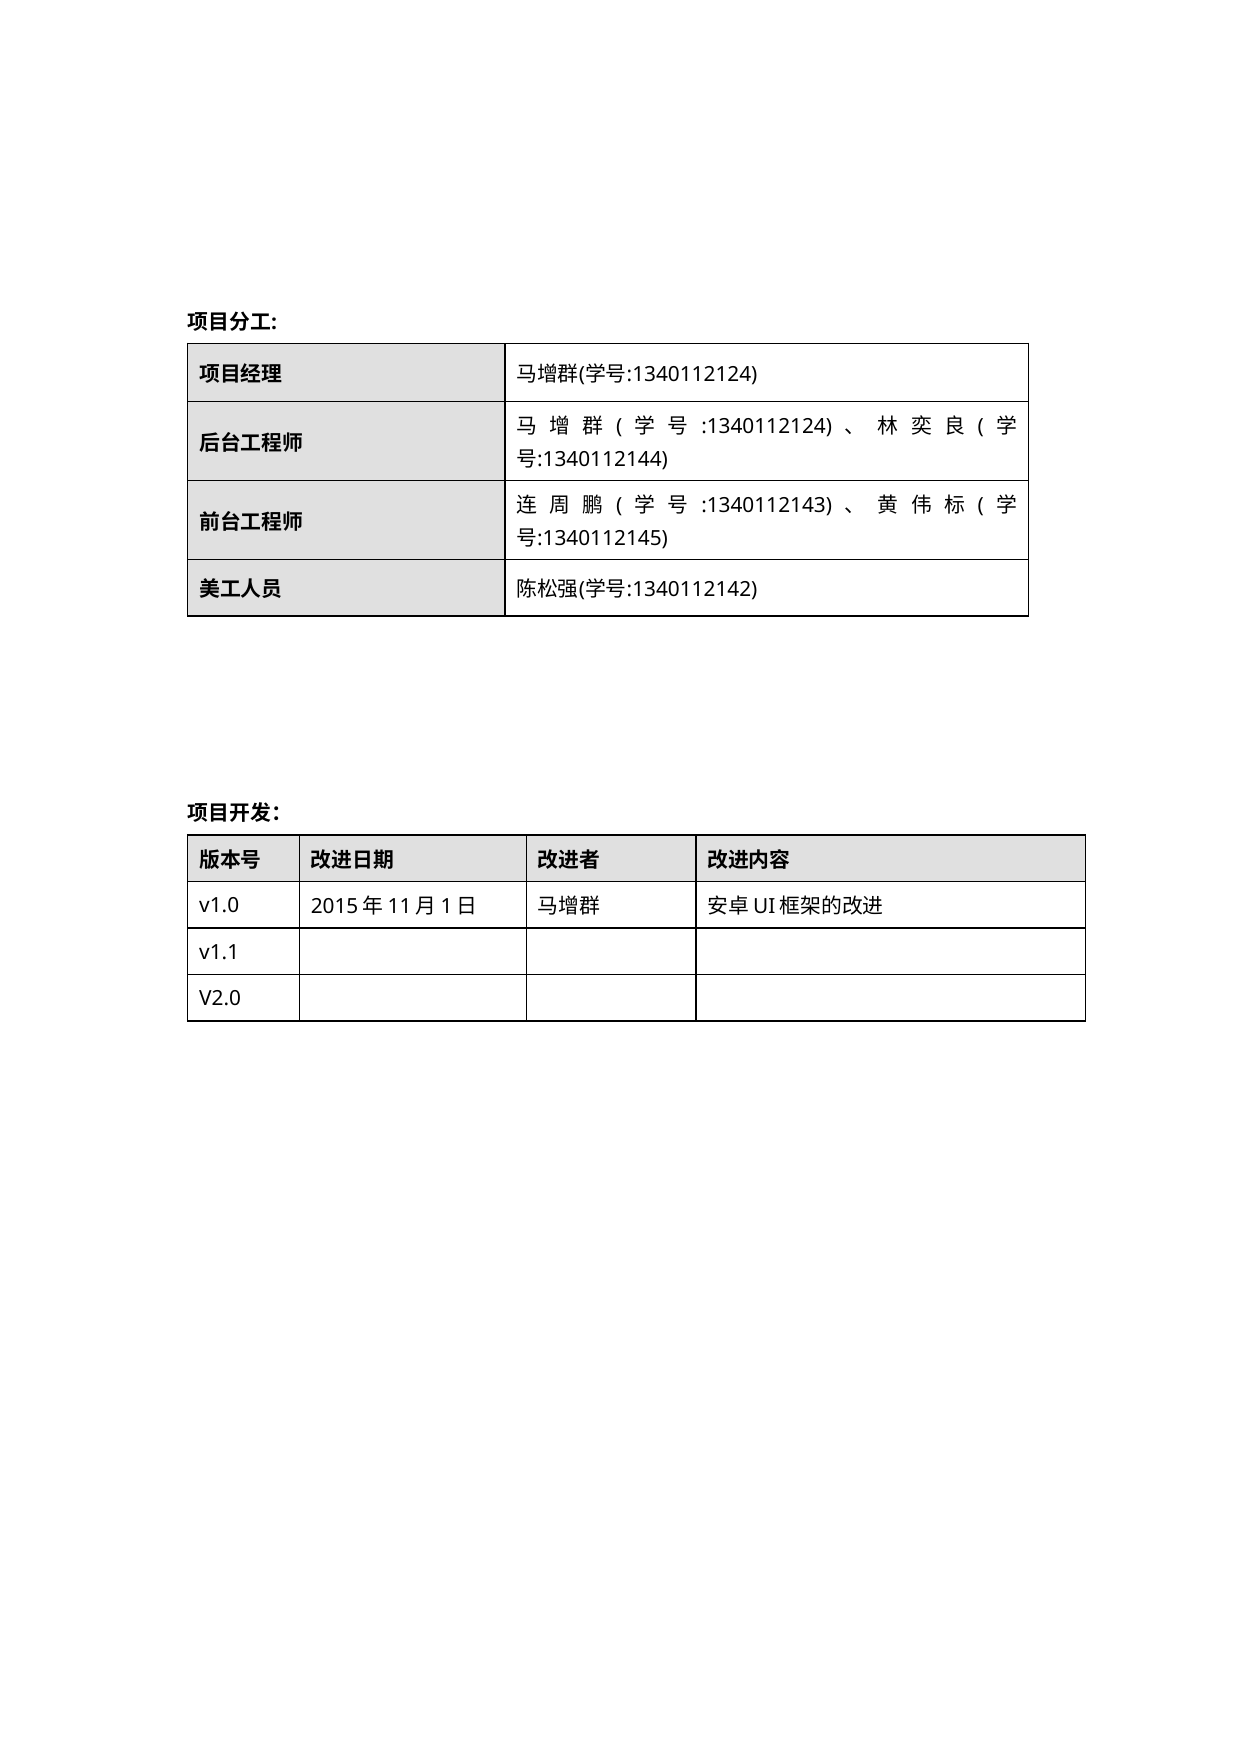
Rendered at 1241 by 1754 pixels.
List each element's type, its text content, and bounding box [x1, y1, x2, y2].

table_cell 安卓UI框架的改进 [697, 882, 1085, 927]
table_header 改进日期 [300, 836, 526, 881]
table_header 改进内容 [697, 836, 1085, 881]
table_cell 连周鹏(学号:1340112143)、黄伟标(学号:1340112145) [506, 481, 1028, 559]
table_cell [697, 929, 1085, 974]
table_cell [527, 929, 695, 974]
table_cell 2015年11月1日 [300, 882, 526, 927]
table_header 项目经理 [188, 344, 504, 401]
table_cell v1.0 [188, 882, 299, 927]
text 项目分工: [187, 304, 1053, 336]
table_cell V2.0 [188, 975, 299, 1020]
table_cell [300, 975, 526, 1020]
table_cell [527, 975, 695, 1020]
table_cell 美工人员 [188, 560, 504, 615]
text 项目开发： [187, 795, 1053, 828]
table_cell v1.1 [188, 929, 299, 974]
table_cell 陈松强(学号:1340112142) [506, 560, 1028, 615]
table_cell 马增群 [527, 882, 695, 927]
table_cell 后台工程师 [188, 402, 504, 480]
table_header 马增群(学号:1340112124) [506, 344, 1028, 401]
table_cell [697, 975, 1085, 1020]
table_header 版本号 [188, 836, 299, 881]
table_header 改进者 [527, 836, 695, 881]
table_cell 马增群(学号:1340112124)、林奕良(学号:1340112144) [506, 402, 1028, 480]
table_cell [300, 929, 526, 974]
table_cell 前台工程师 [188, 481, 504, 559]
